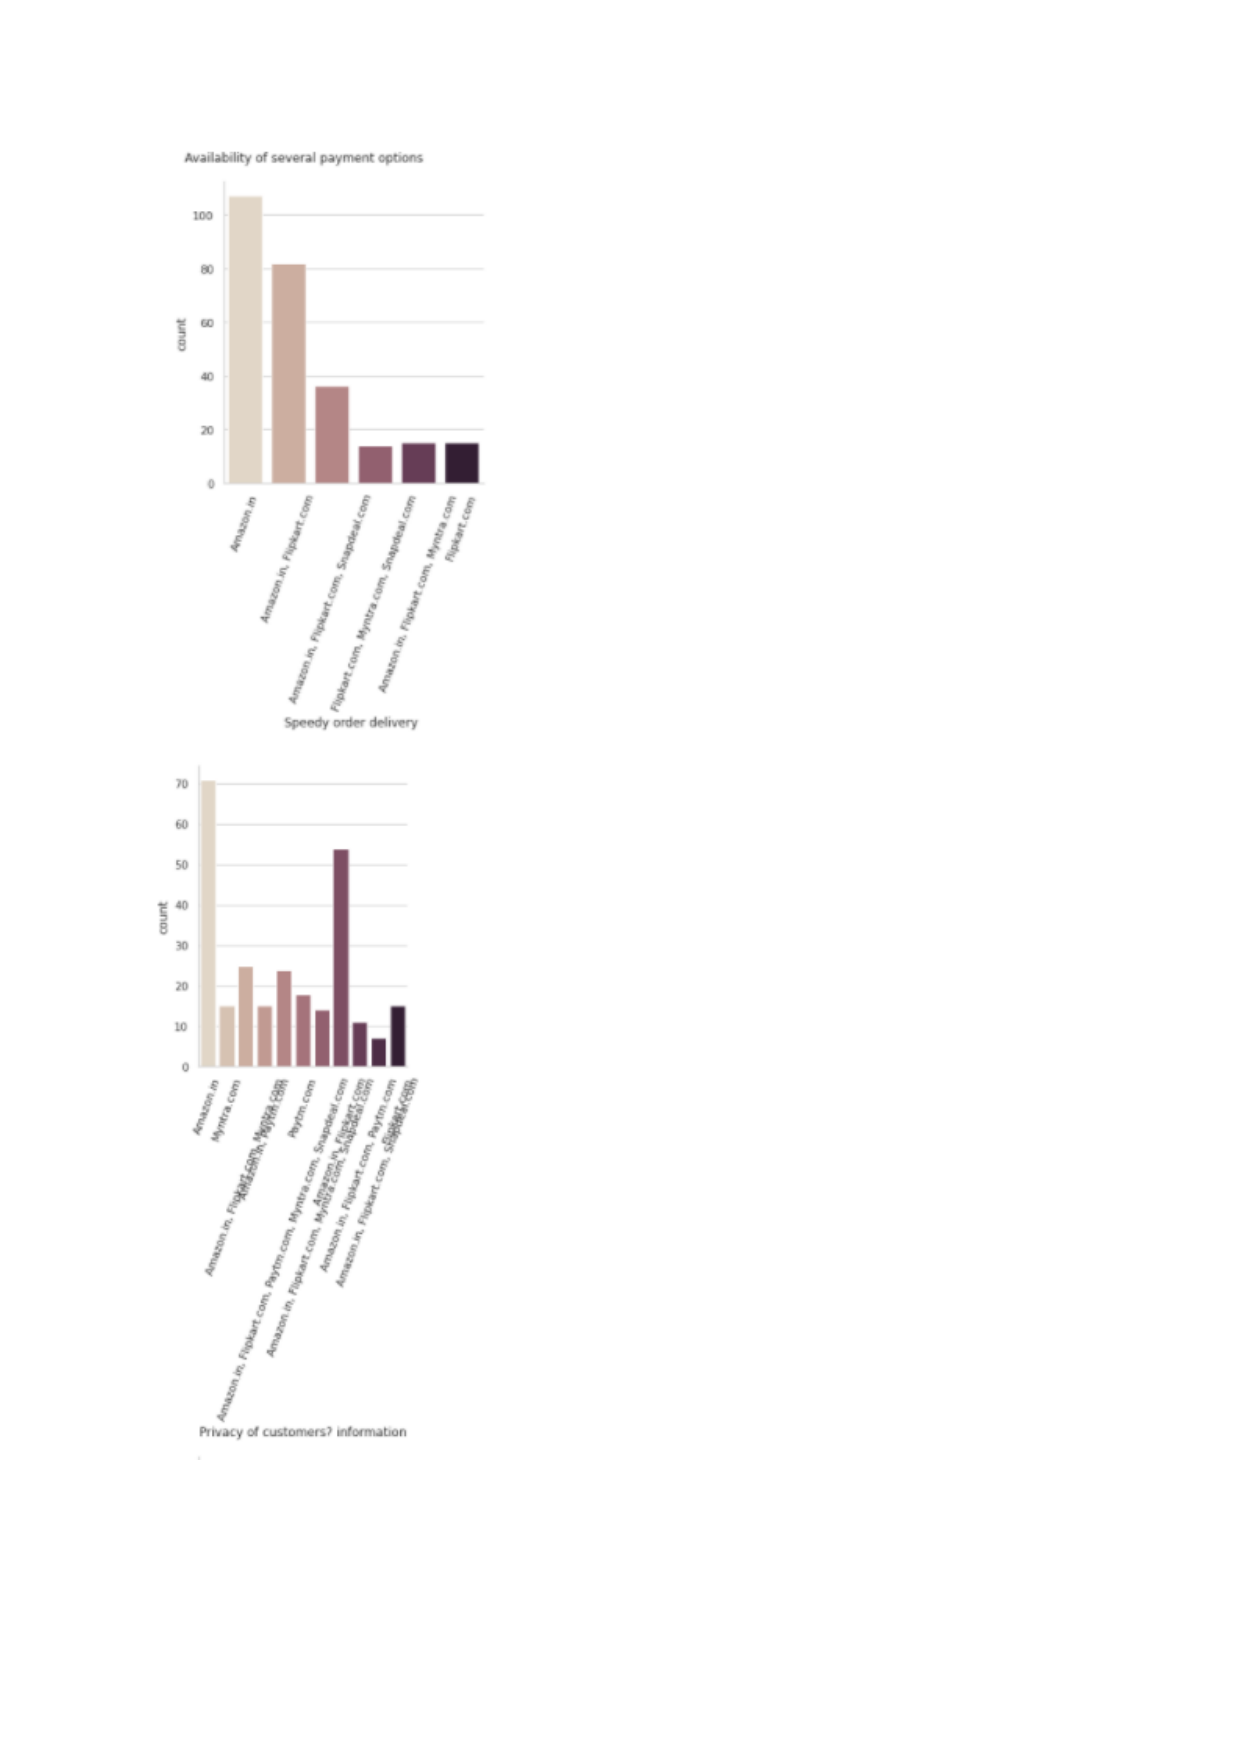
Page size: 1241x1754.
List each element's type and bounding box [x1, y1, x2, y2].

picture [150, 150, 547, 736]
picture [150, 754, 511, 1460]
